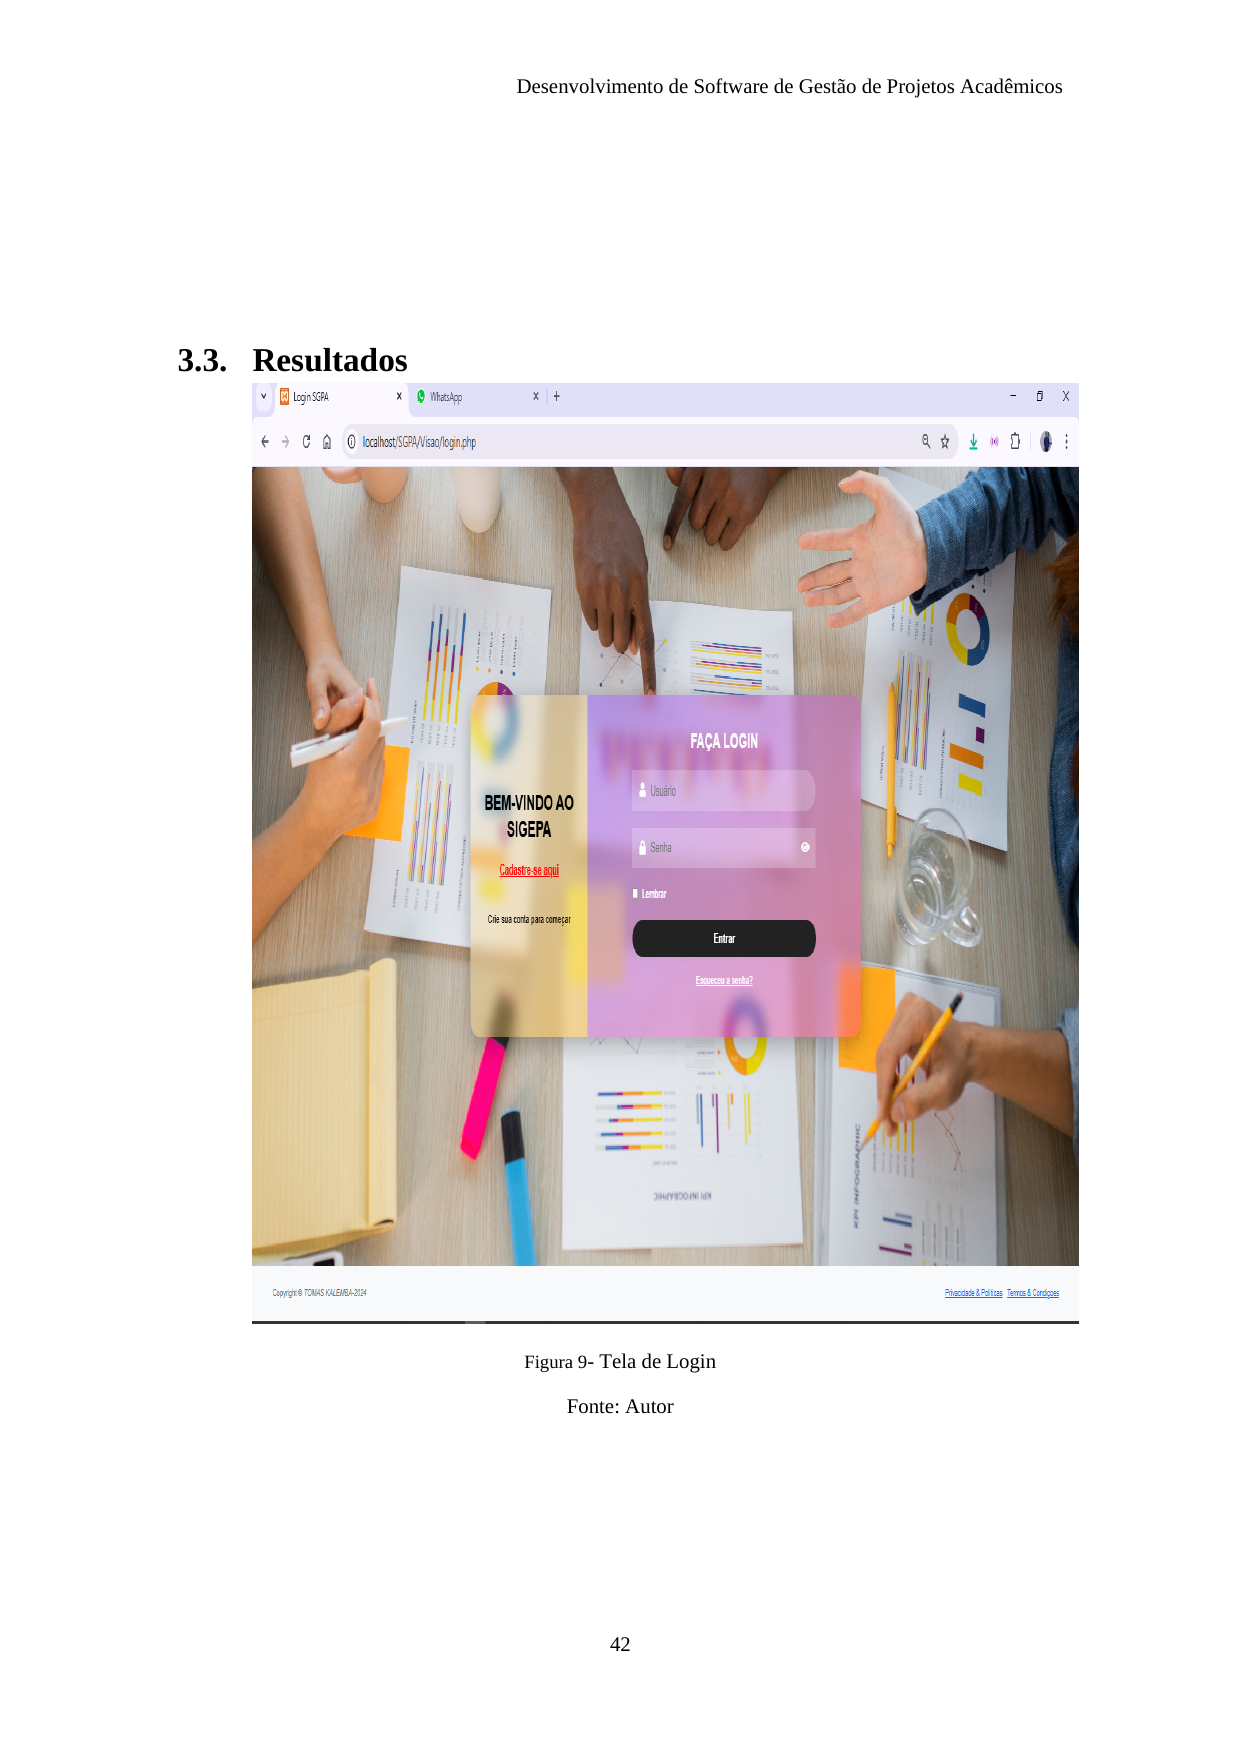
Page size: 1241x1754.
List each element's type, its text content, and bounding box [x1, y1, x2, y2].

text Figura 9- Tela de Login [177, 1349, 1063, 1373]
picture [252, 383, 1079, 1324]
text Fonte: Autor [177, 1394, 1063, 1418]
